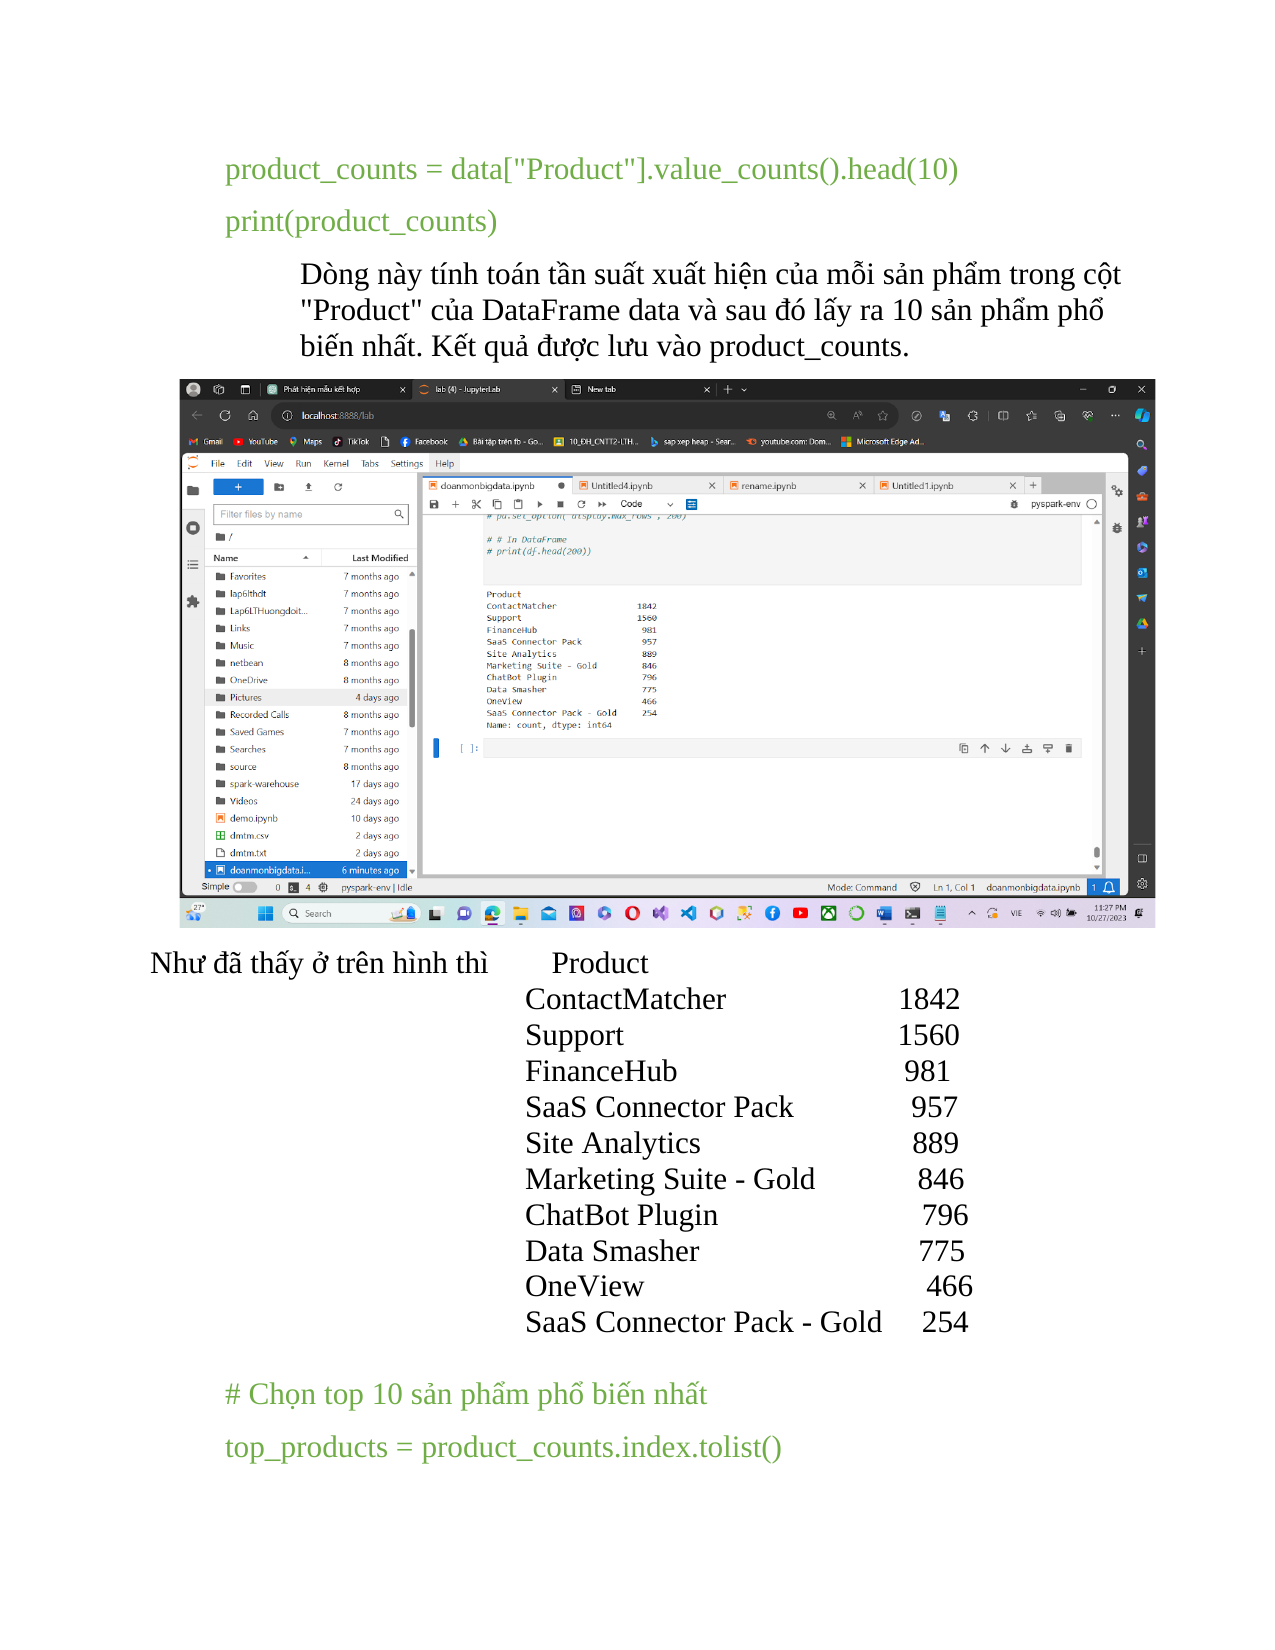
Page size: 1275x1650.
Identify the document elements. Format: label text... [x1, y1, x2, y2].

text ChatBot Plugin 796 [525, 1196, 1125, 1232]
picture [179, 379, 1156, 928]
text Data Smasher 775 [525, 1232, 1125, 1268]
text top_products = product_counts.index.tolist() [225, 1428, 1125, 1464]
text Marketing Suite - Gold 846 [525, 1160, 1125, 1196]
text ContactMatcher 1842 [525, 980, 1125, 1016]
text Dòng này tính toán tần suất xuất hiện của mỗi sản phẩm trong cột "Product" của DataFrame data và sau đó lấy ra 10 sản phẩm phổ biến nhất. Kết quả được lưu vào product_counts. [300, 255, 1125, 363]
text Support 1560 [525, 1016, 1125, 1052]
text SaaS Connector Pack - Gold 254 [525, 1304, 1125, 1339]
text Site Analytics 889 [525, 1124, 1125, 1160]
text FinanceHub 981 [525, 1052, 1125, 1088]
text product_counts = data["Product"].value_counts().head(10) [225, 150, 1125, 186]
text Như đã thấy ở trên hình thì Product [150, 944, 1125, 980]
text print(product_counts) [225, 203, 1125, 238]
text # Chọn top 10 sản phẩm phổ biến nhất [225, 1376, 1125, 1411]
text OneView 466 [525, 1268, 1125, 1304]
text SaaS Connector Pack 957 [525, 1088, 1125, 1124]
